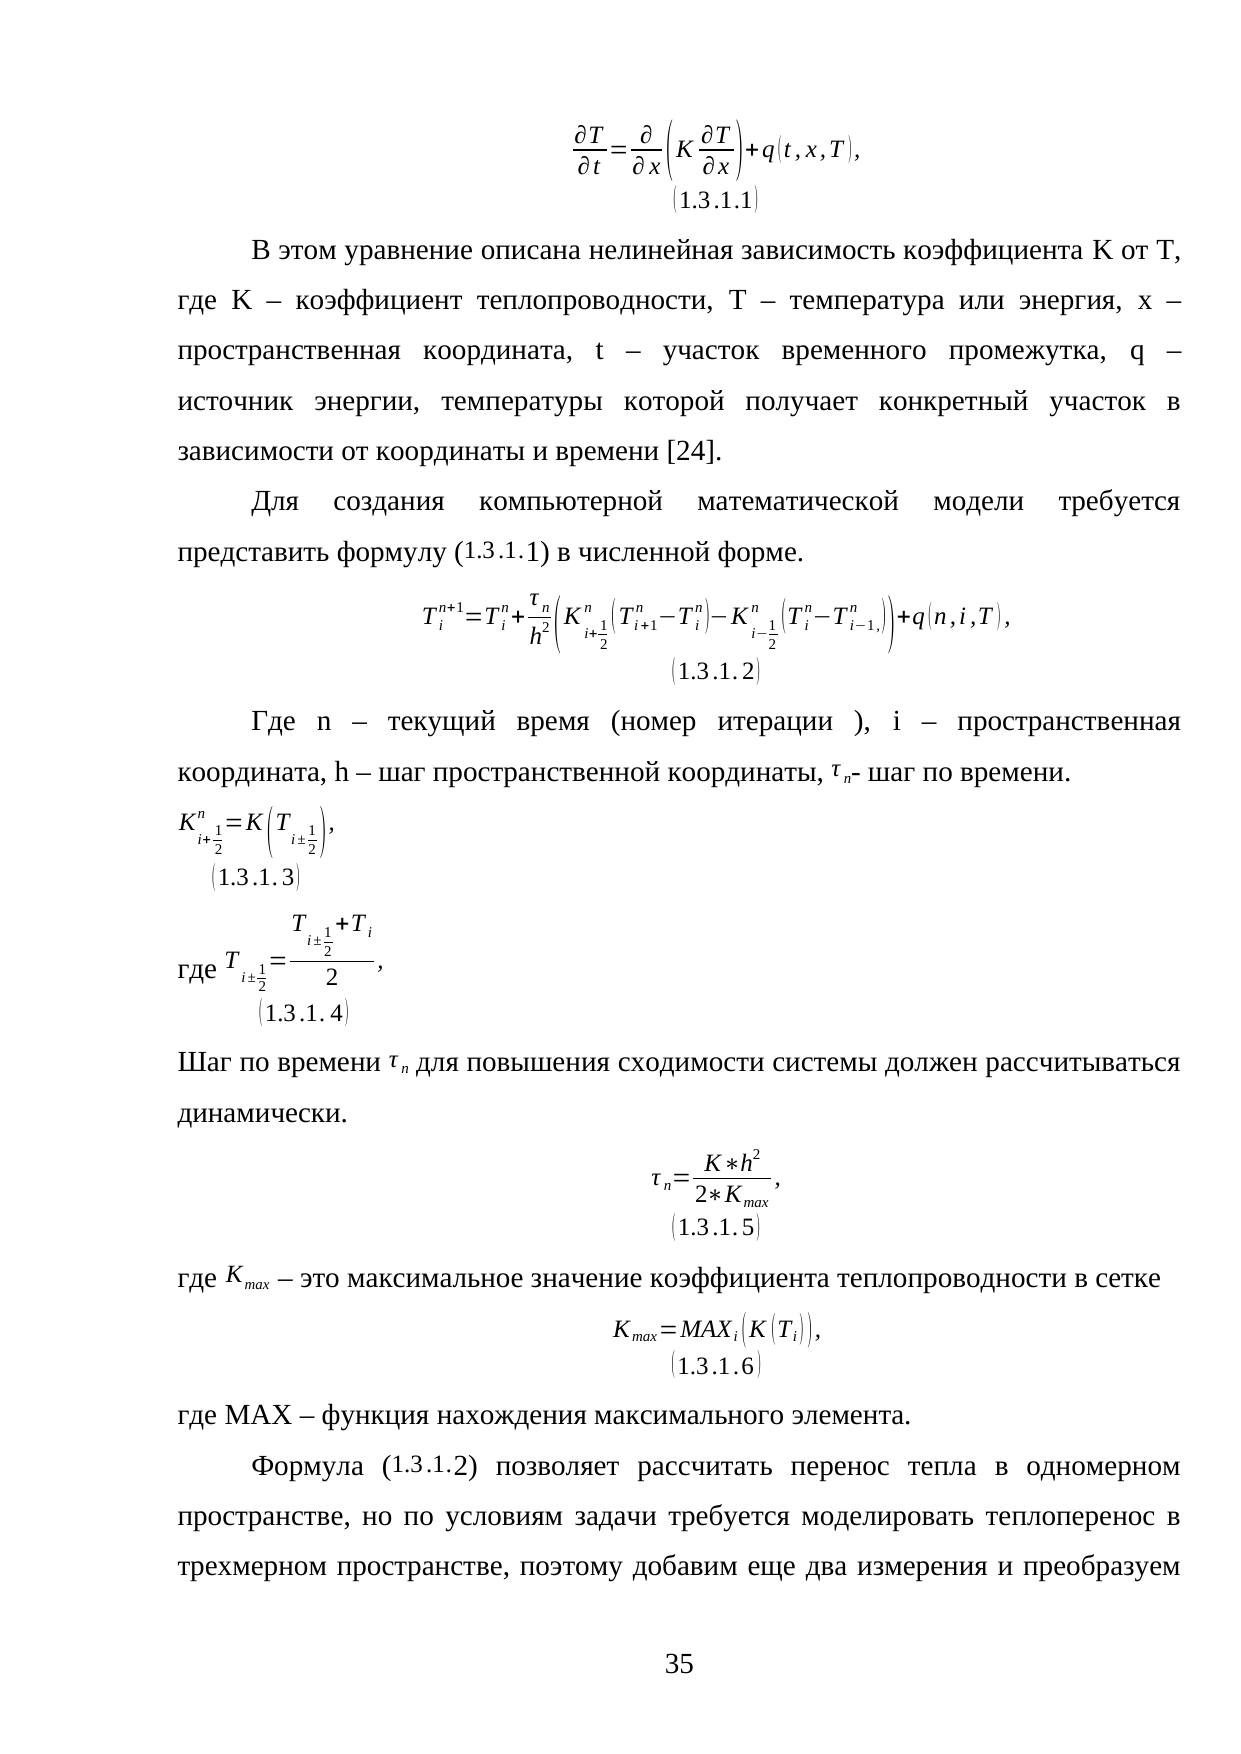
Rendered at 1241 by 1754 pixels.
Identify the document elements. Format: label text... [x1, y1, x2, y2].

text где MAX – функция нахождения максимального элемента. [177, 1397, 1181, 1431]
text где – это максимальное значение коэффициента теплопроводности в сетке [177, 1260, 1181, 1293]
text Шаг по времени для повышения сходимости системы должен рассчитываться динамически. [177, 1044, 1181, 1128]
text где [177, 909, 1181, 1028]
text Где n – текущий время (номер итерации ), i – пространственная координата, h – шаг пространственной координаты, - шаг по времени. [177, 703, 1181, 787]
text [177, 1448, 1181, 1582]
text Для создания компьютерной математической модели требуется представить формулу (1) в численной форме. [177, 483, 1181, 567]
text В этом уравнение описана нелинейная зависимость коэффициента K от T, где K – коэффициент теплопроводности, T – температура или энергия, x – пространственная координата, t – участок временного промежутка, q – источник энергии, температуры которой получает конкретный участок в зависимости от координаты и времени [24]. [177, 232, 1181, 467]
